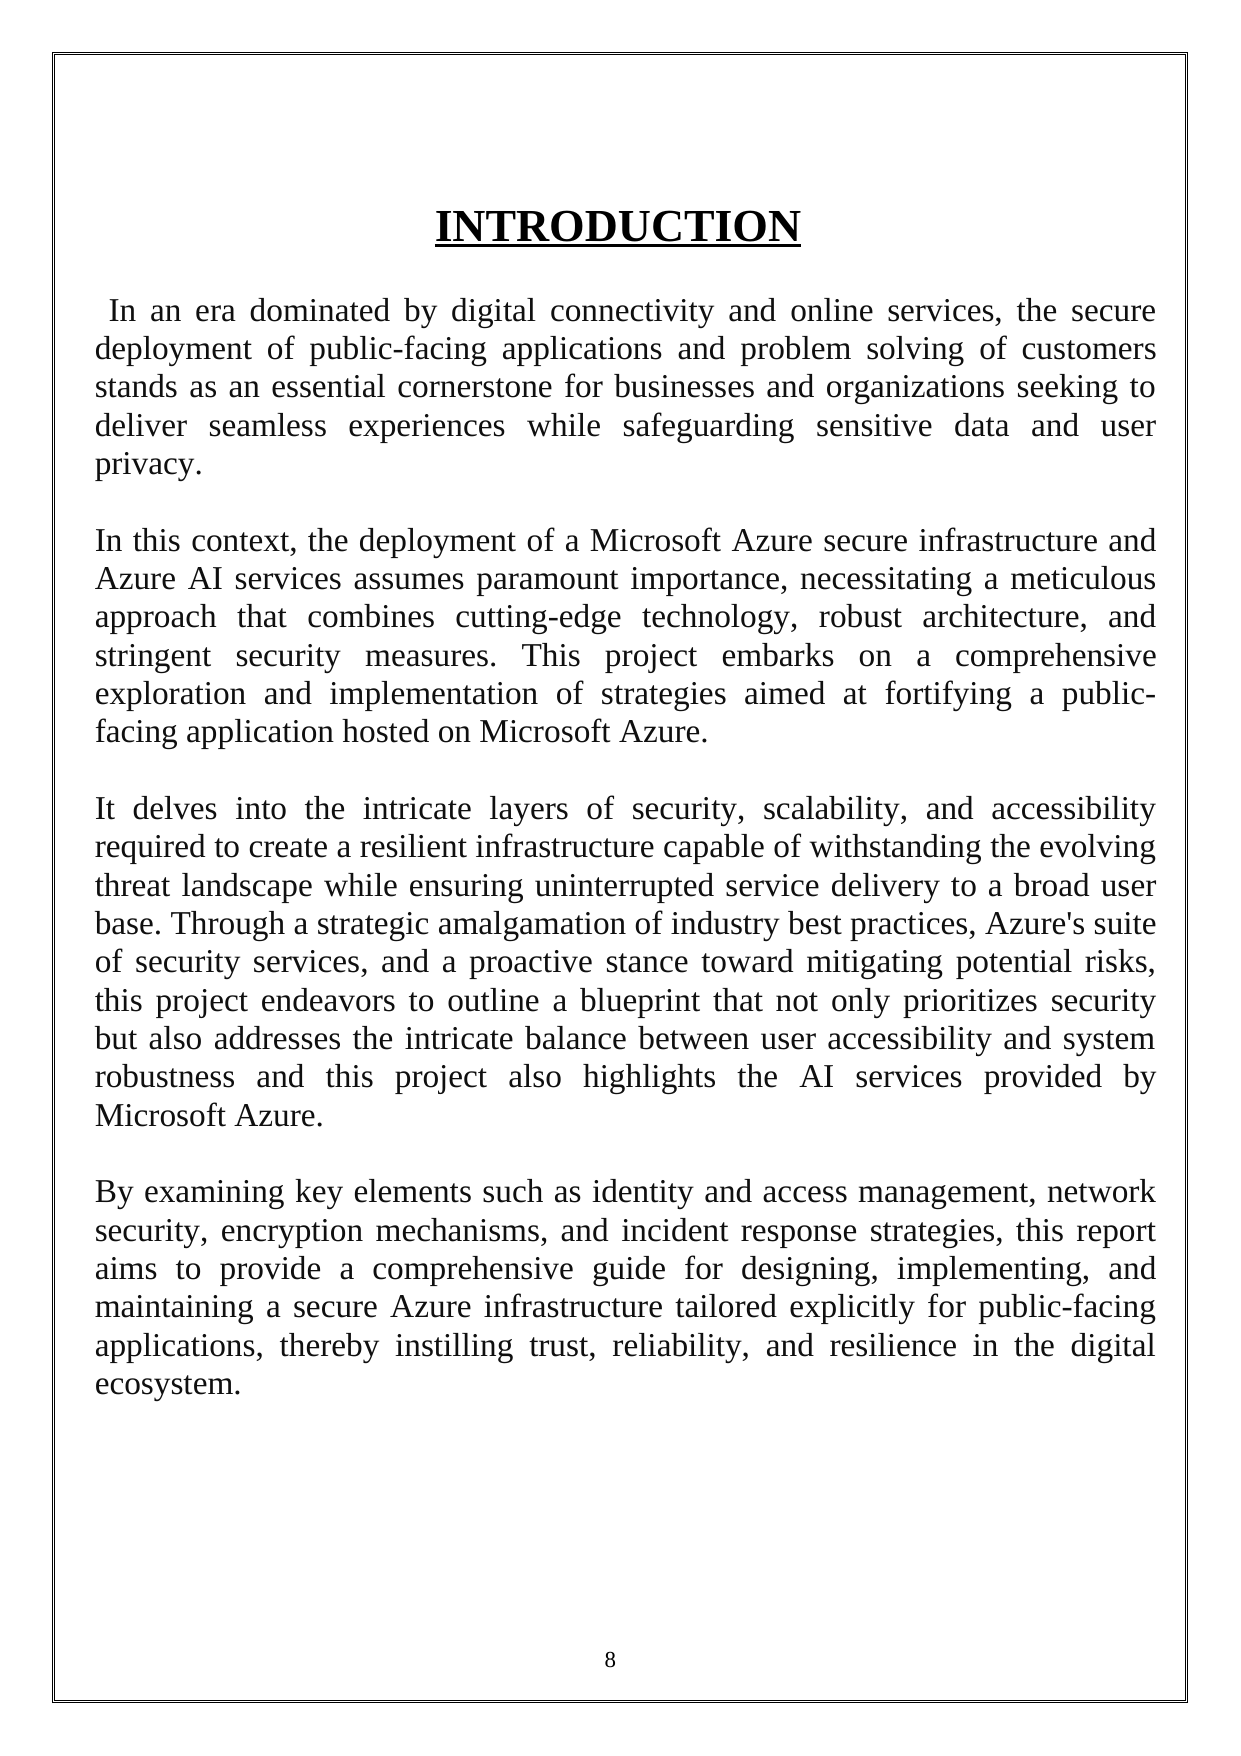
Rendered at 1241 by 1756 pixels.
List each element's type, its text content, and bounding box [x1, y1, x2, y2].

text By examining key elements such as identity and access management, network security, encryption mechanisms, and incident response strategies, this report aims to provide a comprehensive guide for designing, implementing, and maintaining a secure Azure infrastructure tailored explicitly for public-facing applications, thereby instilling trust, reliability, and resilience in the digital ecosystem. [94, 1171, 1157, 1401]
text In an era dominated by digital connectivity and online services, the secure deployment of public-facing applications and problem solving of customers stands as an essential cornerstone for businesses and organizations seeking to deliver seamless experiences while safeguarding sensitive data and user privacy. [94, 290, 1157, 481]
text In this context, the deployment of a Microsoft Azure secure infrastructure and Azure AI services assumes paramount importance, necessitating a meticulous approach that combines cutting-edge technology, robust architecture, and stringent security measures. This project embarks on a comprehensive exploration and implementation of strategies aimed at fortifying a public-facing application hosted on Microsoft Azure. [94, 520, 1157, 750]
text It delves into the intricate layers of security, scalability, and accessibility required to create a resilient infrastructure capable of withstanding the evolving threat landscape while ensuring uninterrupted service delivery to a broad user base. Through a strategic amalgamation of industry best practices, Azure's suite of security services, and a proactive stance toward mitigating potential risks, this project endeavors to outline a blueprint that not only prioritizes security but also addresses the intricate balance between user accessibility and system robustness and this project also highlights the AI services provided by Microsoft Azure. [94, 788, 1157, 1133]
subtitle INTRODUCTION [219, 199, 1017, 251]
